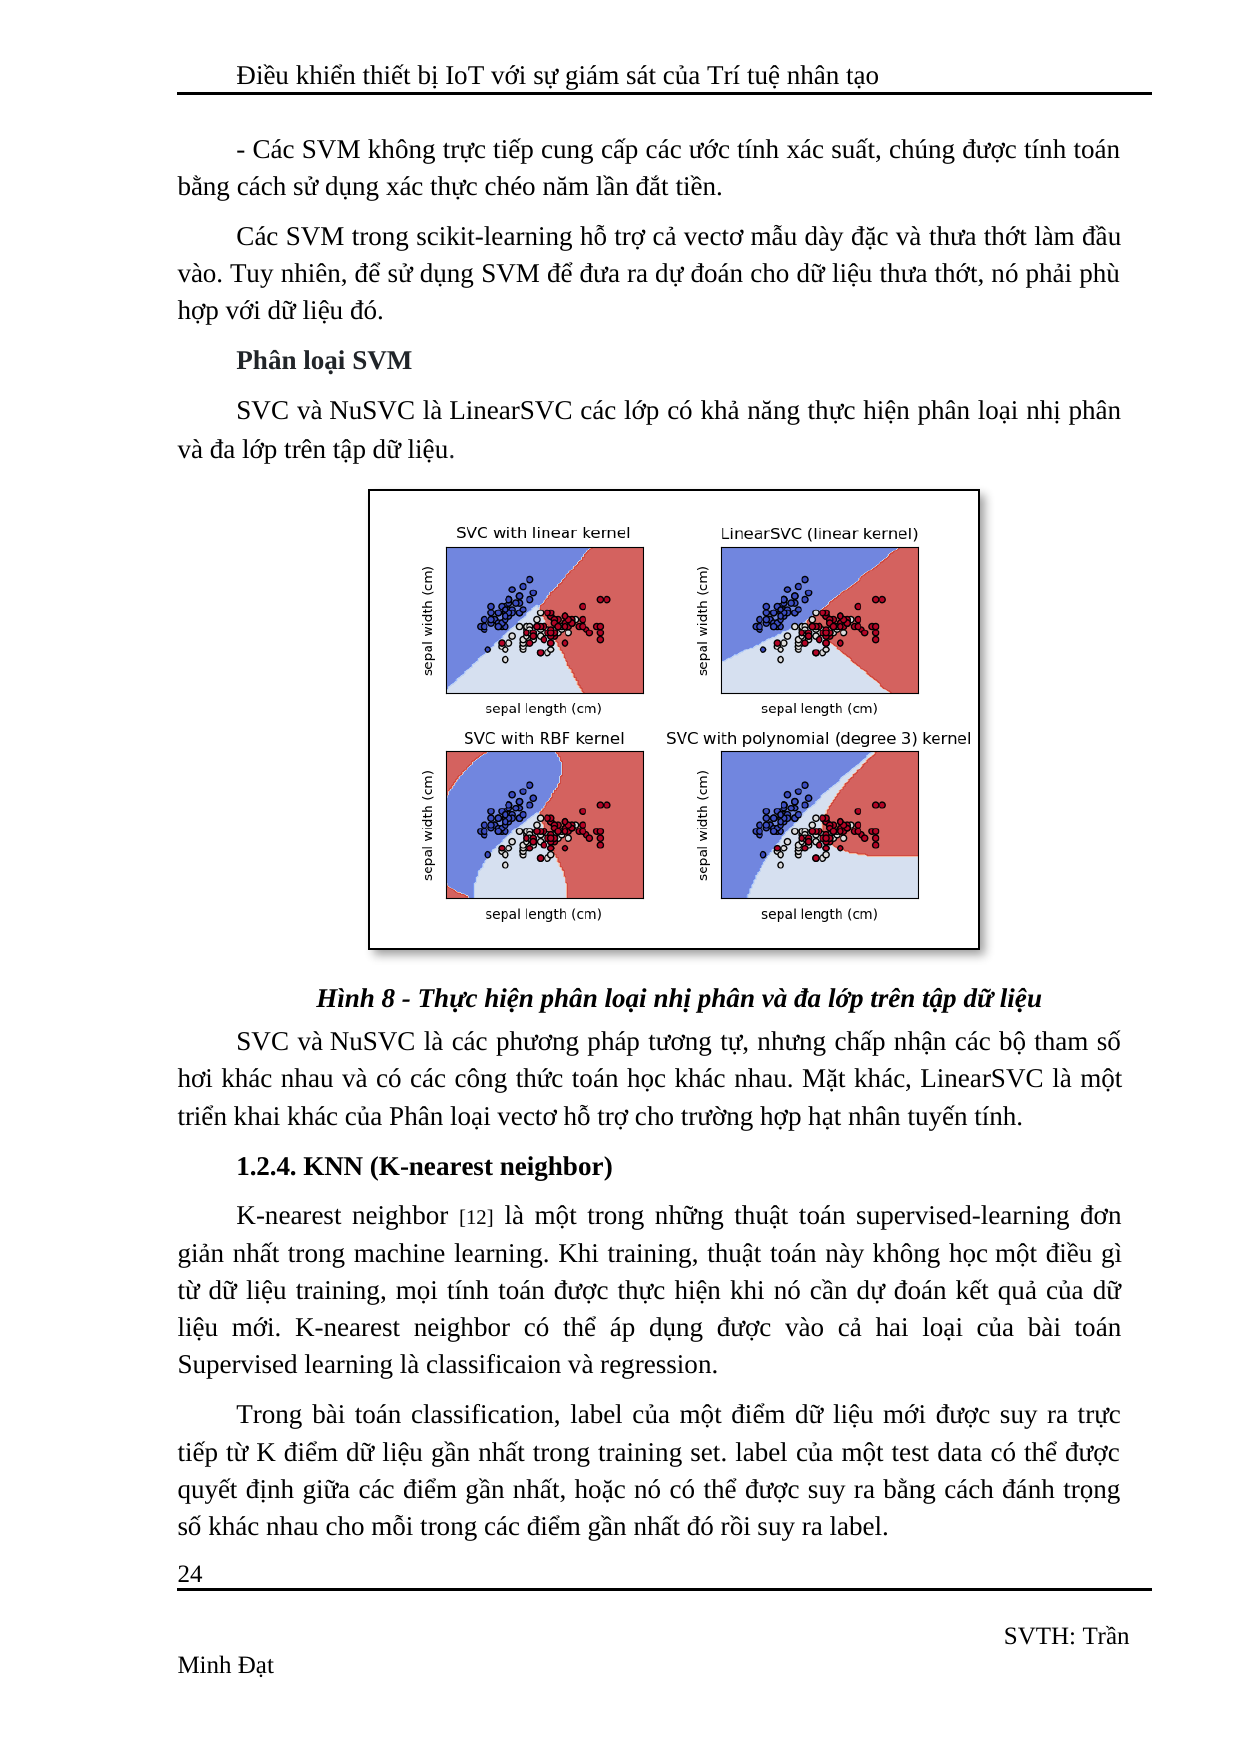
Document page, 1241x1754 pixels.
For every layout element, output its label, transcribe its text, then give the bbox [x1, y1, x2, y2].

text Trong bài toán classification, label của một điểm dữ liệu mới được suy ra trực tiếp từ K điểm dữ liệu gần nhất trong training set. label của một test data có thể được quyết định giữa các điểm gần nhất, hoặc nó có thể được suy ra bằng cách đánh trọng số khác nhau cho mỗi trong các điểm gần nhất đó rồi suy ra label. [177, 1398, 1122, 1541]
text Phân loại SVM [177, 344, 1122, 375]
text Hình 8 - Thực hiện phân loại nhị phân và đa lớp trên tập dữ liệu [177, 982, 1152, 1013]
text Các SVM trong scikit-learning hỗ trợ cả vectơ mẫu dày đặc và thưa thớt làm đầu vào. Tuy nhiên, để sử dụng SVM để đưa ra dự đoán cho dữ liệu thưa thớt, nó phải phù hợp với dữ liệu đó. [177, 220, 1122, 326]
picture [370, 491, 978, 948]
text SVC và NuSVC là các phương pháp tương tự, nhưng chấp nhận các bộ tham số hơi khác nhau và có các công thức toán học khác nhau. Mặt khác, LinearSVC là một triển khai khác của Phân loại vectơ hỗ trợ cho trường hợp hạt nhân tuyến tính. [177, 1025, 1122, 1131]
text K-nearest neighbor [12] là một trong những thuật toán supervised-learning đơn giản nhất trong machine learning. Khi training, thuật toán này không học một điều gì từ dữ liệu training, mọi tính toán được thực hiện khi nó cần dự đoán kết quả của dữ liệu mới. K-nearest neighbor có thể áp dụng được vào cả hai loại của bài toán Supervised learning là classificaion và regression. [177, 1199, 1122, 1274]
text - Các SVM không trực tiếp cung cấp các ước tính xác suất, chúng được tính toán bằng cách sử dụng xác thực chéo năm lần đắt tiền. [177, 133, 1122, 201]
text SVC và NuSVC là LinearSVC các lớp có khả năng thực hiện phân loại nhị phân và đa lớp trên tập dữ liệu. [177, 394, 1122, 466]
text 1.2.4. KNN (K-nearest neighbor) [177, 1150, 379, 1181]
text K-nearest neighbor [12] là một trong những thuật toán supervised-learning đơn giản nhất trong machine learning. Khi training, thuật toán này không học một điều gì từ dữ liệu training, mọi tính toán được thực hiện khi nó cần dự đoán kết quả của dữ liệu mới. K-nearest neighbor có thể áp dụng được vào cả hai loại của bài toán Supervised learning là classificaion và regression. [177, 1342, 1122, 1380]
text 1.2.4. KNN (K-nearest neighbor) [604, 1150, 1122, 1181]
